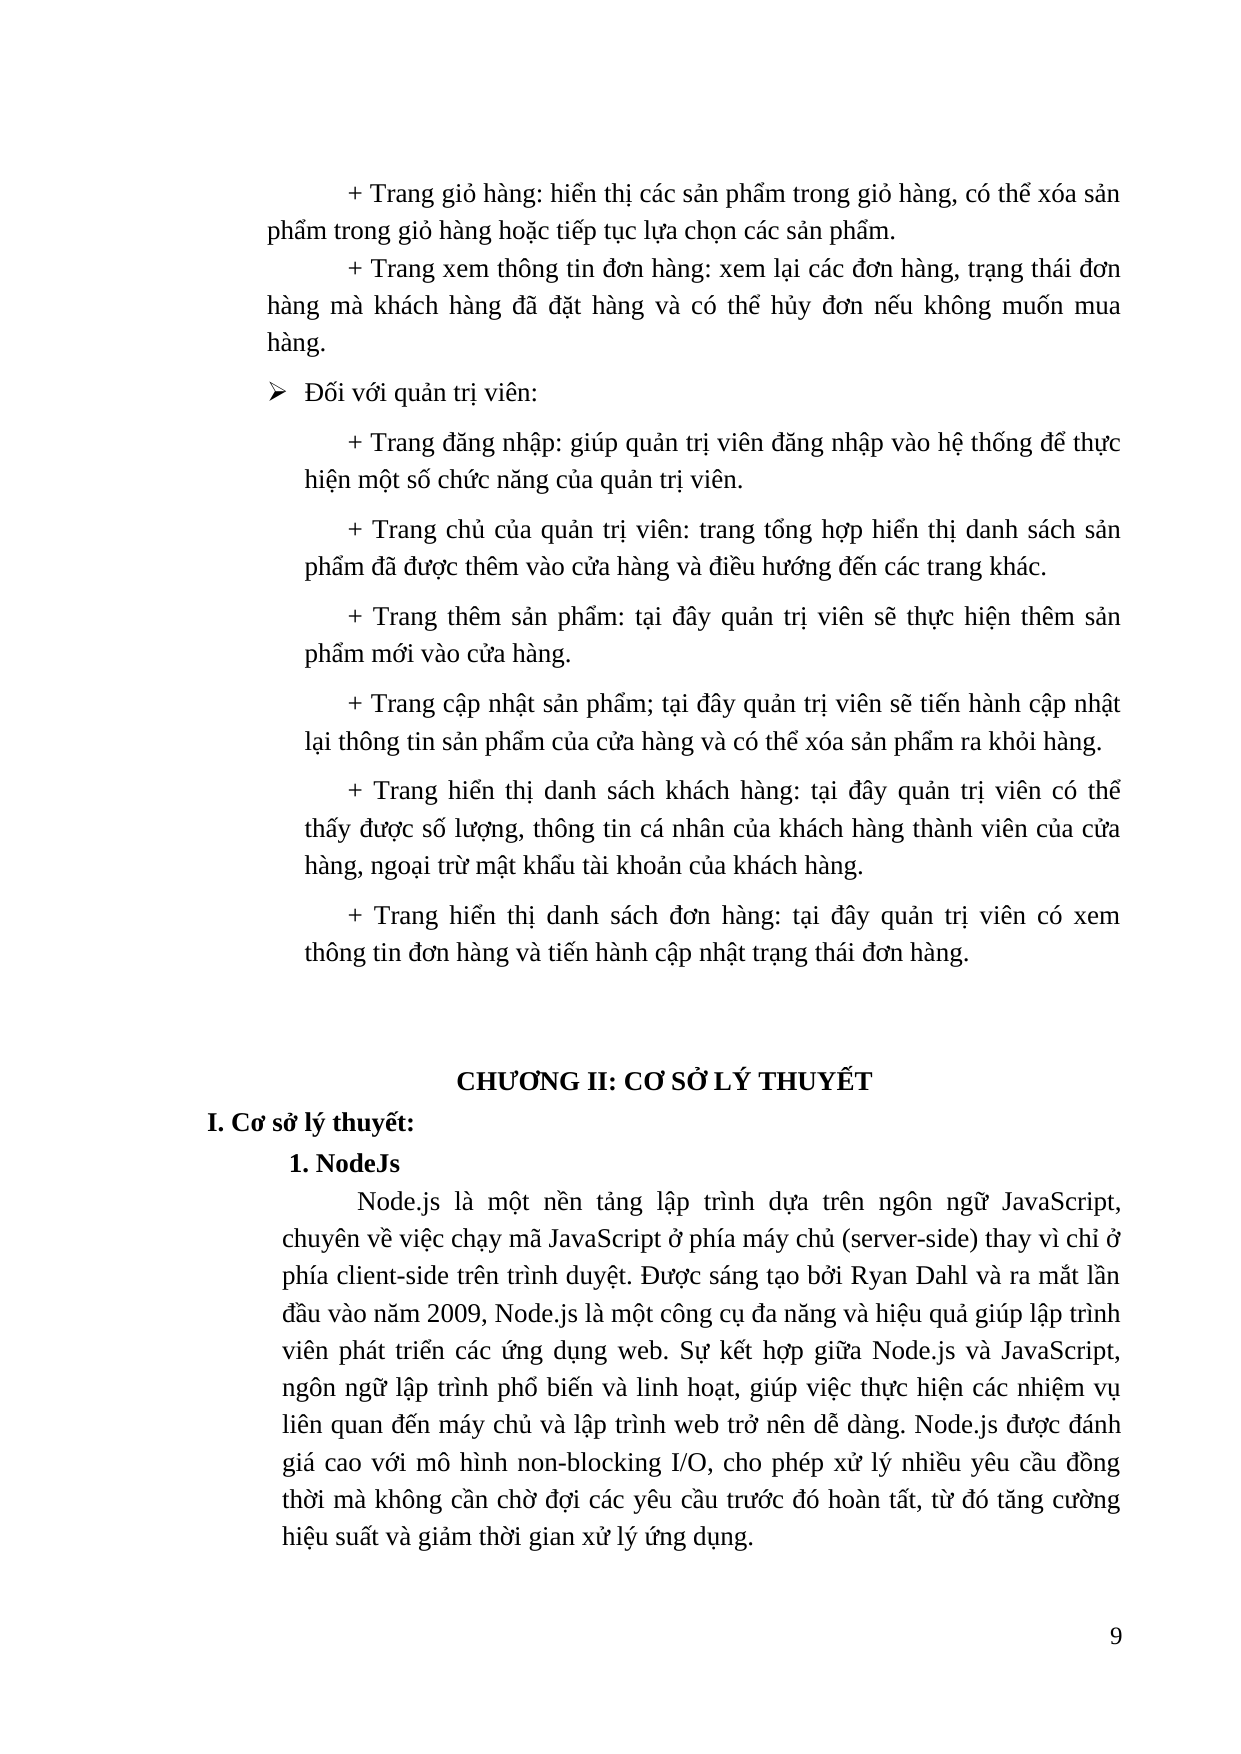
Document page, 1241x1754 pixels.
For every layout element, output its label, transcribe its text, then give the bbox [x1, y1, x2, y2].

text + Trang hiển thị danh sách đơn hàng: tại đây quản trị viên có xem thông tin đơn hàng và tiến hành cập nhật trạng thái đơn hàng. [304, 899, 1122, 967]
text + Trang chủ của quản trị viên: trang tổng hợp hiển thị danh sách sản phẩm đã được thêm vào cửa hàng và điều hướng đến các trang khác. [304, 513, 1122, 582]
subtitle 1. NodeJs [282, 1148, 1122, 1179]
subtitle I. Cơ sở lý thuyết: [207, 1106, 1122, 1137]
text + Trang hiển thị danh sách khách hàng: tại đây quản trị viên có thể thấy được số lượng, thông tin cá nhân của khách hàng thành viên của cửa hàng, ngoại trừ mật khẩu tài khoản của khách hàng. [304, 774, 1122, 880]
text + Trang thêm sản phẩm: tại đây quản trị viên sẽ thực hiện thêm sản phẩm mới vào cửa hàng. [304, 600, 1122, 669]
subtitle CHƯƠNG II: CƠ SỞ LÝ THUYẾT [207, 1065, 1122, 1096]
text Node.js là một nền tảng lập trình dựa trên ngôn ngữ JavaScript, chuyên về việc chạy mã JavaScript ở phía máy chủ (server-side) thay vì chỉ ở phía client-side trên trình duyệt. Được sáng tạo bởi Ryan Dahl và ra mắt lần đầu vào năm 2009, Node.js là một công cụ đa năng và hiệu quả giúp lập trình viên phát triển các ứng dụng web. Sự kết hợp giữa Node.js và JavaScript, ngôn ngữ lập trình phổ biến và linh hoạt, giúp việc thực hiện các nhiệm vụ liên quan đến máy chủ và lập trình web trở nên dễ dàng. Node.js được đánh giá cao với mô hình non-blocking I/O, cho phép xử lý nhiều yêu cầu đồng thời mà không cần chờ đợi các yêu cầu trước đó hoàn tất, từ đó tăng cường hiệu suất và giảm thời gian xử lý ứng dụng. [282, 1185, 1122, 1552]
text + Trang xem thông tin đơn hàng: xem lại các đơn hàng, trạng thái đơn hàng mà khách hàng đã đặt hàng và có thể hủy đơn nếu không muốn mua hàng. [267, 252, 1122, 357]
text + Trang đăng nhập: giúp quản trị viên đăng nhập vào hệ thống để thực hiện một số chức năng của quản trị viên. [304, 426, 1122, 494]
text + Trang giỏ hàng: hiển thị các sản phẩm trong giỏ hàng, có thể xóa sản phẩm trong giỏ hàng hoặc tiếp tục lựa chọn các sản phẩm. [267, 177, 1122, 246]
text + Trang cập nhật sản phẩm; tại đây quản trị viên sẽ tiến hành cập nhật lại thông tin sản phẩm của cửa hàng và có thể xóa sản phẩm ra khỏi hàng. [304, 687, 1122, 756]
list Đối với quản trị viên: [267, 376, 1122, 407]
